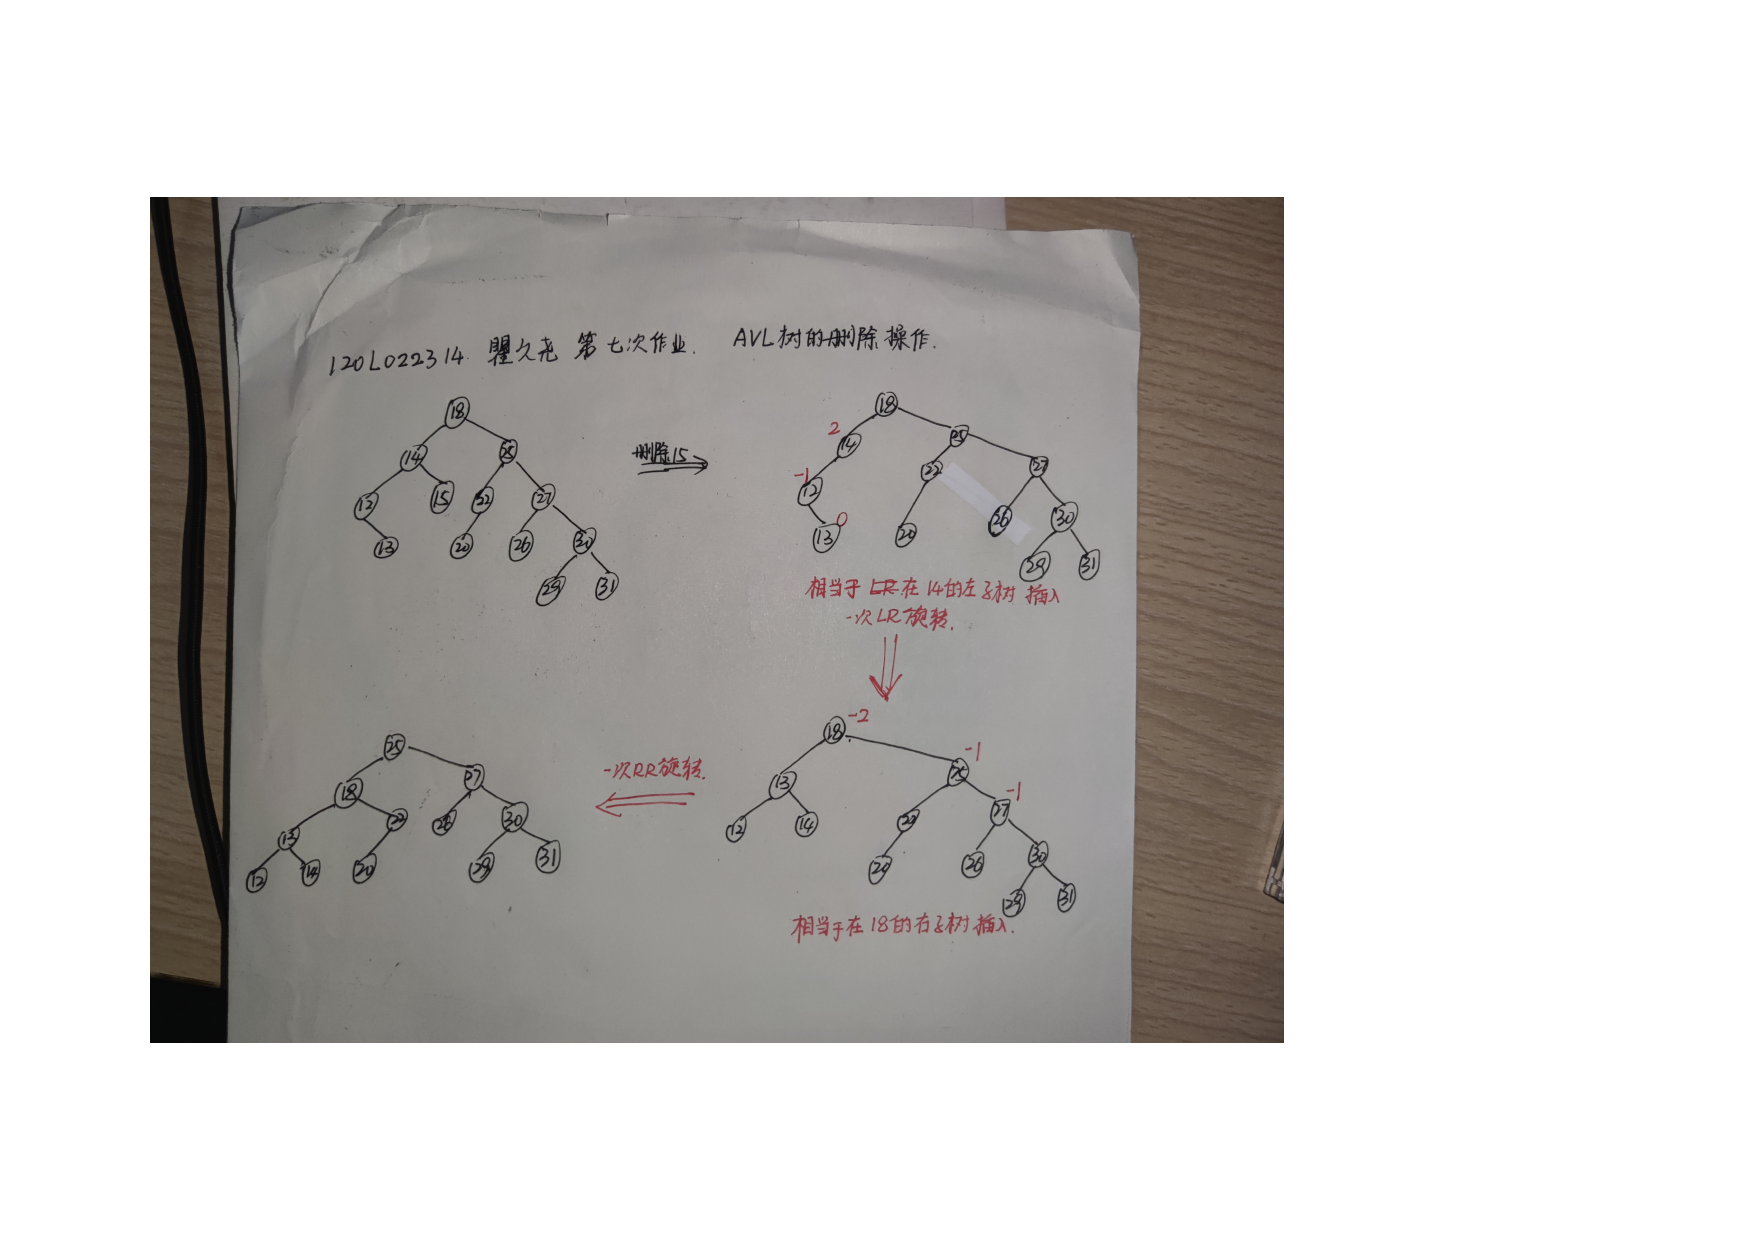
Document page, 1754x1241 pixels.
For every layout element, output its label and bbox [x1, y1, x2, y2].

picture [150, 197, 1284, 1043]
